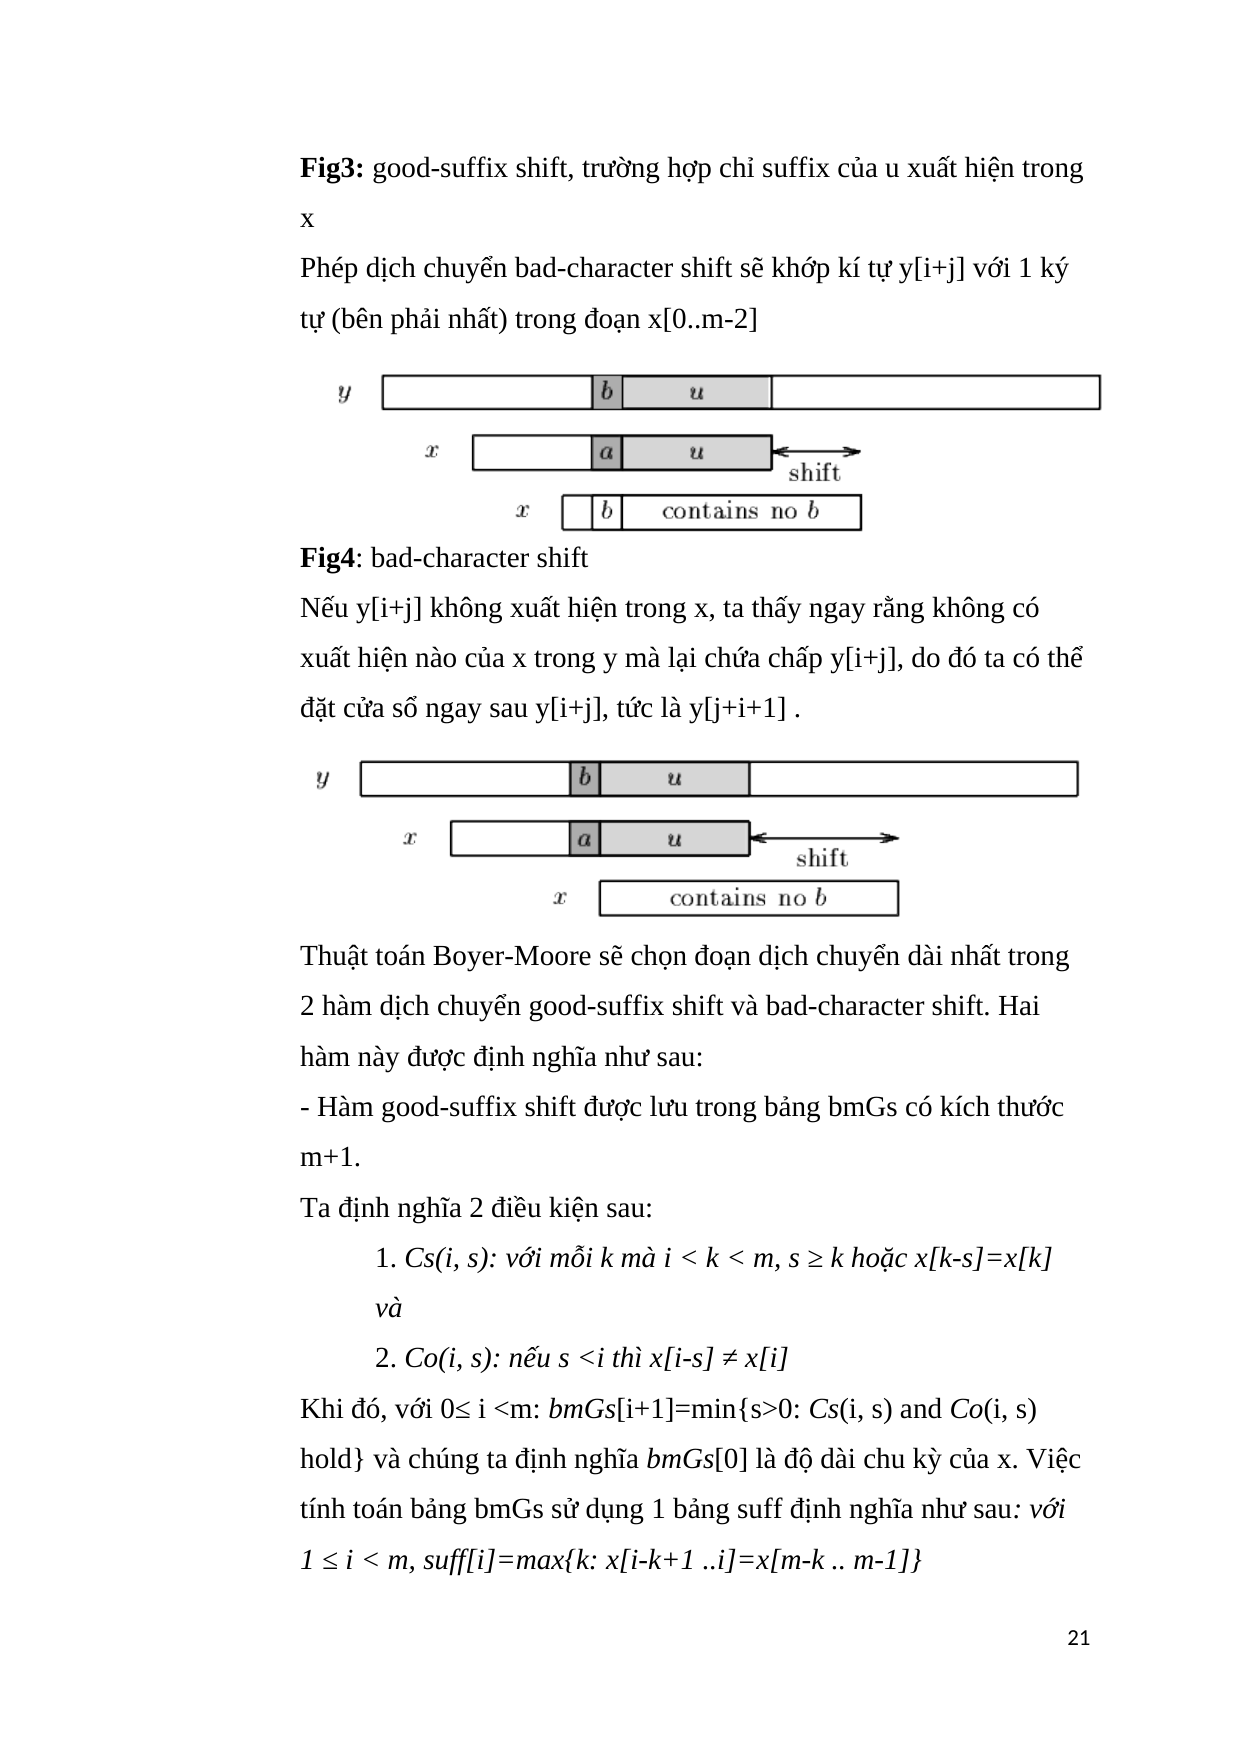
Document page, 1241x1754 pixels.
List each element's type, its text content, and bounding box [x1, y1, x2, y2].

list Nếu y[i+j] không xuất hiện trong x, ta thấy ngay rằng không có xuất hiện nào của x trong y mà lại chứa chấp y[i+j], do đó ta có thể đặt cửa sổ ngay sau y[i+j], tức là y[j+i+1] . [300, 590, 1090, 724]
list Fig3: good-suffix shift, trường hợp chỉ suffix của u xuất hiện trong x [300, 150, 1090, 234]
list Phép dịch chuyển bad-character shift sẽ khớp kí tự y[i+j] với 1 ký tự (bên phải nhất) trong đoạn x[0..m-2] [300, 251, 1090, 334]
list Thuật toán Boyer-Moore sẽ chọn đoạn dịch chuyển dài nhất trong 2 hàm dịch chuyển good-suffix shift và bad-character shift. Hai hàm này được định nghĩa như sau: [300, 938, 1090, 1072]
list 2. Co(i, s): nếu s <i thì x[i-s] ≠ x[i] [375, 1341, 1090, 1374]
list Fig4: bad-character shift [300, 540, 1090, 573]
list Ta định nghĩa 2 điều kiện sau: [300, 1190, 1090, 1223]
picture [300, 351, 1152, 538]
picture [300, 741, 1114, 936]
list Khi đó, với 0≤ i <m: bmGs[i+1]=min{s>0: Cs(i, s) and Co(i, s) hold} và chúng ta định nghĩa bmGs[0] là độ dài chu kỳ của x. Việc tính toán bảng bmGs sử dụng 1 bảng suff định nghĩa như sau: với 1 ≤ i < m, suff[i]=max{k: x[i-k+1 ..i]=x[m-k .. m-1]} [300, 1391, 1090, 1575]
list 1. Cs(i, s): với mỗi k mà i < k < m, s ≥ k hoặc x[k-s]=x[k] và [375, 1240, 1090, 1324]
list - Hàm good-suffix shift được lưu trong bảng bmGs có kích thước m+1. [300, 1089, 1090, 1173]
